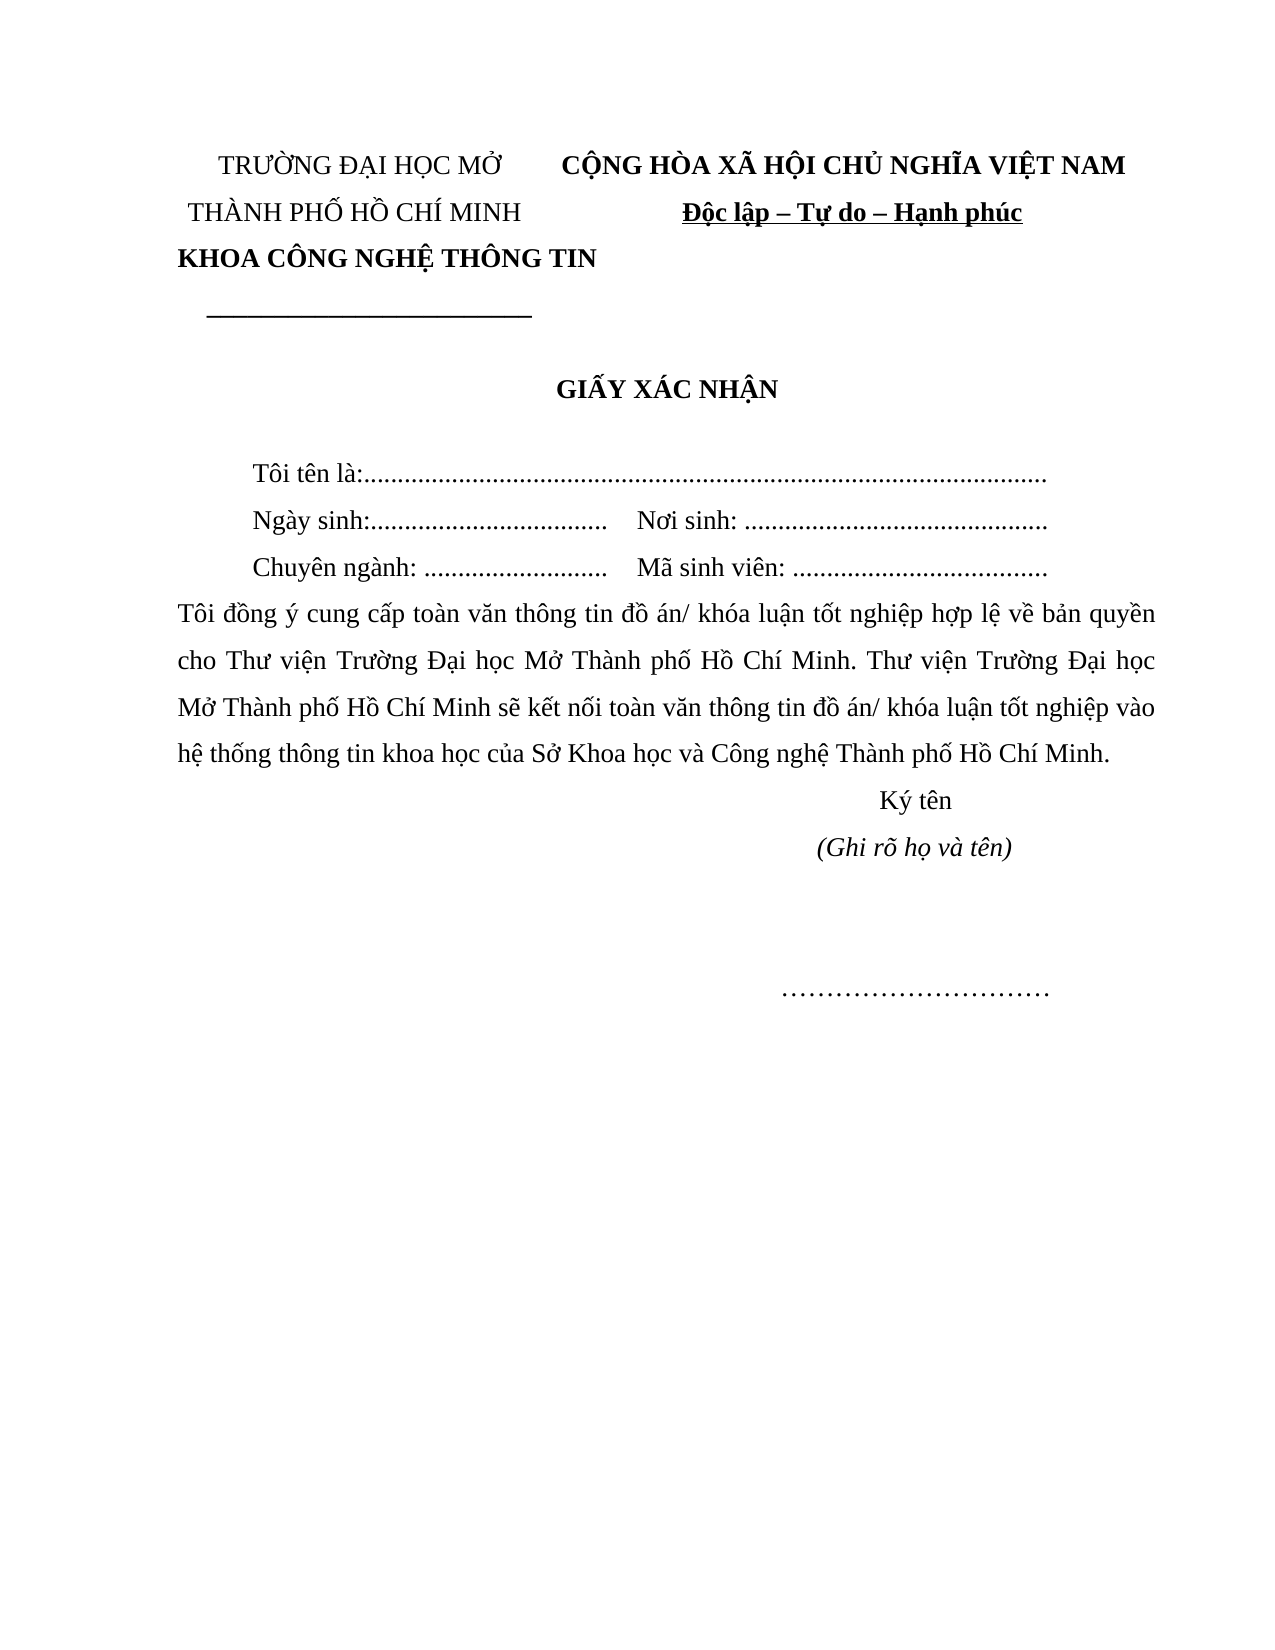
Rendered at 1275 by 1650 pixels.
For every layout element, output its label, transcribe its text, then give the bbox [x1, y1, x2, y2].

text ………………………… [177, 971, 1157, 1002]
text Chuyên ngành: Mã sinh viên: [177, 551, 1157, 582]
text KHOA CÔNG NGHỆ THÔNG TIN [177, 243, 1157, 274]
text THÀNH PHỐ HỒ CHÍ MINH Độc lập – Tự do – Hạnh phúc [177, 196, 1157, 227]
text Ký tên [177, 784, 1157, 815]
text ________________________ [177, 289, 1157, 320]
text GIẤY XÁC NHẬN [177, 373, 1157, 404]
text TRƯỜNG ĐẠI HỌC MỞ CỘNG HÒA XÃ HỘI CHỦ NGHĨA VIỆT NAM [177, 149, 1157, 180]
text Tôi đồng ý cung cấp toàn văn thông tin đồ án/ khóa luận tốt nghiệp hợp lệ về bản quyền cho Thư viện Trường Đại học Mở Thành phố Hồ Chí Minh. Thư viện Trường Đại học Mở Thành phố Hồ Chí Minh sẽ kết nối toàn văn thông tin đồ án/ khóa luận tốt nghiệp vào hệ thống thông tin khoa học của Sở Khoa học và Công nghệ Thành phố Hồ Chí Minh. [177, 598, 1157, 769]
text (Ghi rõ họ và tên) [177, 831, 1157, 862]
text Tôi tên là: [177, 458, 1157, 489]
text Ngày sinh: Nơi sinh: [177, 504, 1157, 535]
